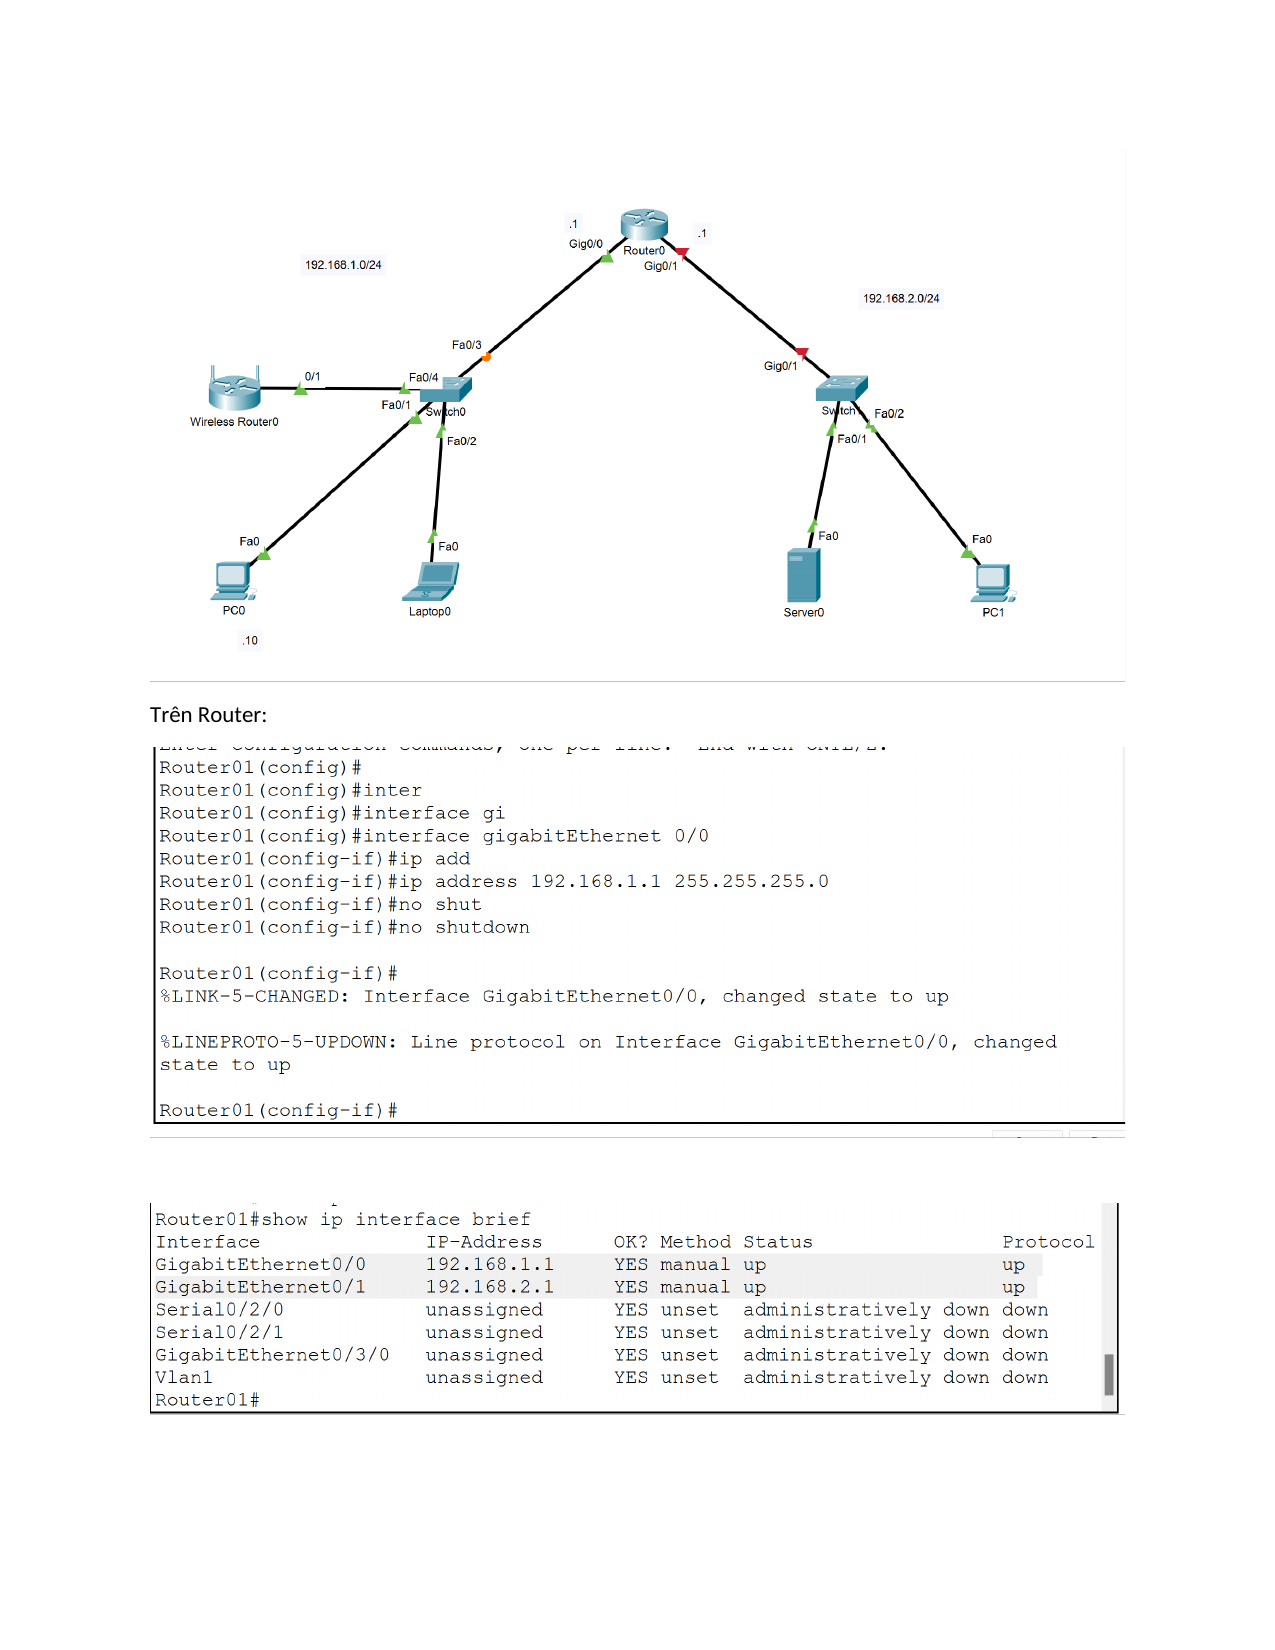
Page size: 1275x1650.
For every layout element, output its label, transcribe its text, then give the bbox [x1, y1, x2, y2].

picture [150, 1203, 1125, 1415]
picture [150, 747, 1125, 1138]
picture [150, 150, 1125, 682]
text Trên Router: [150, 701, 1125, 728]
